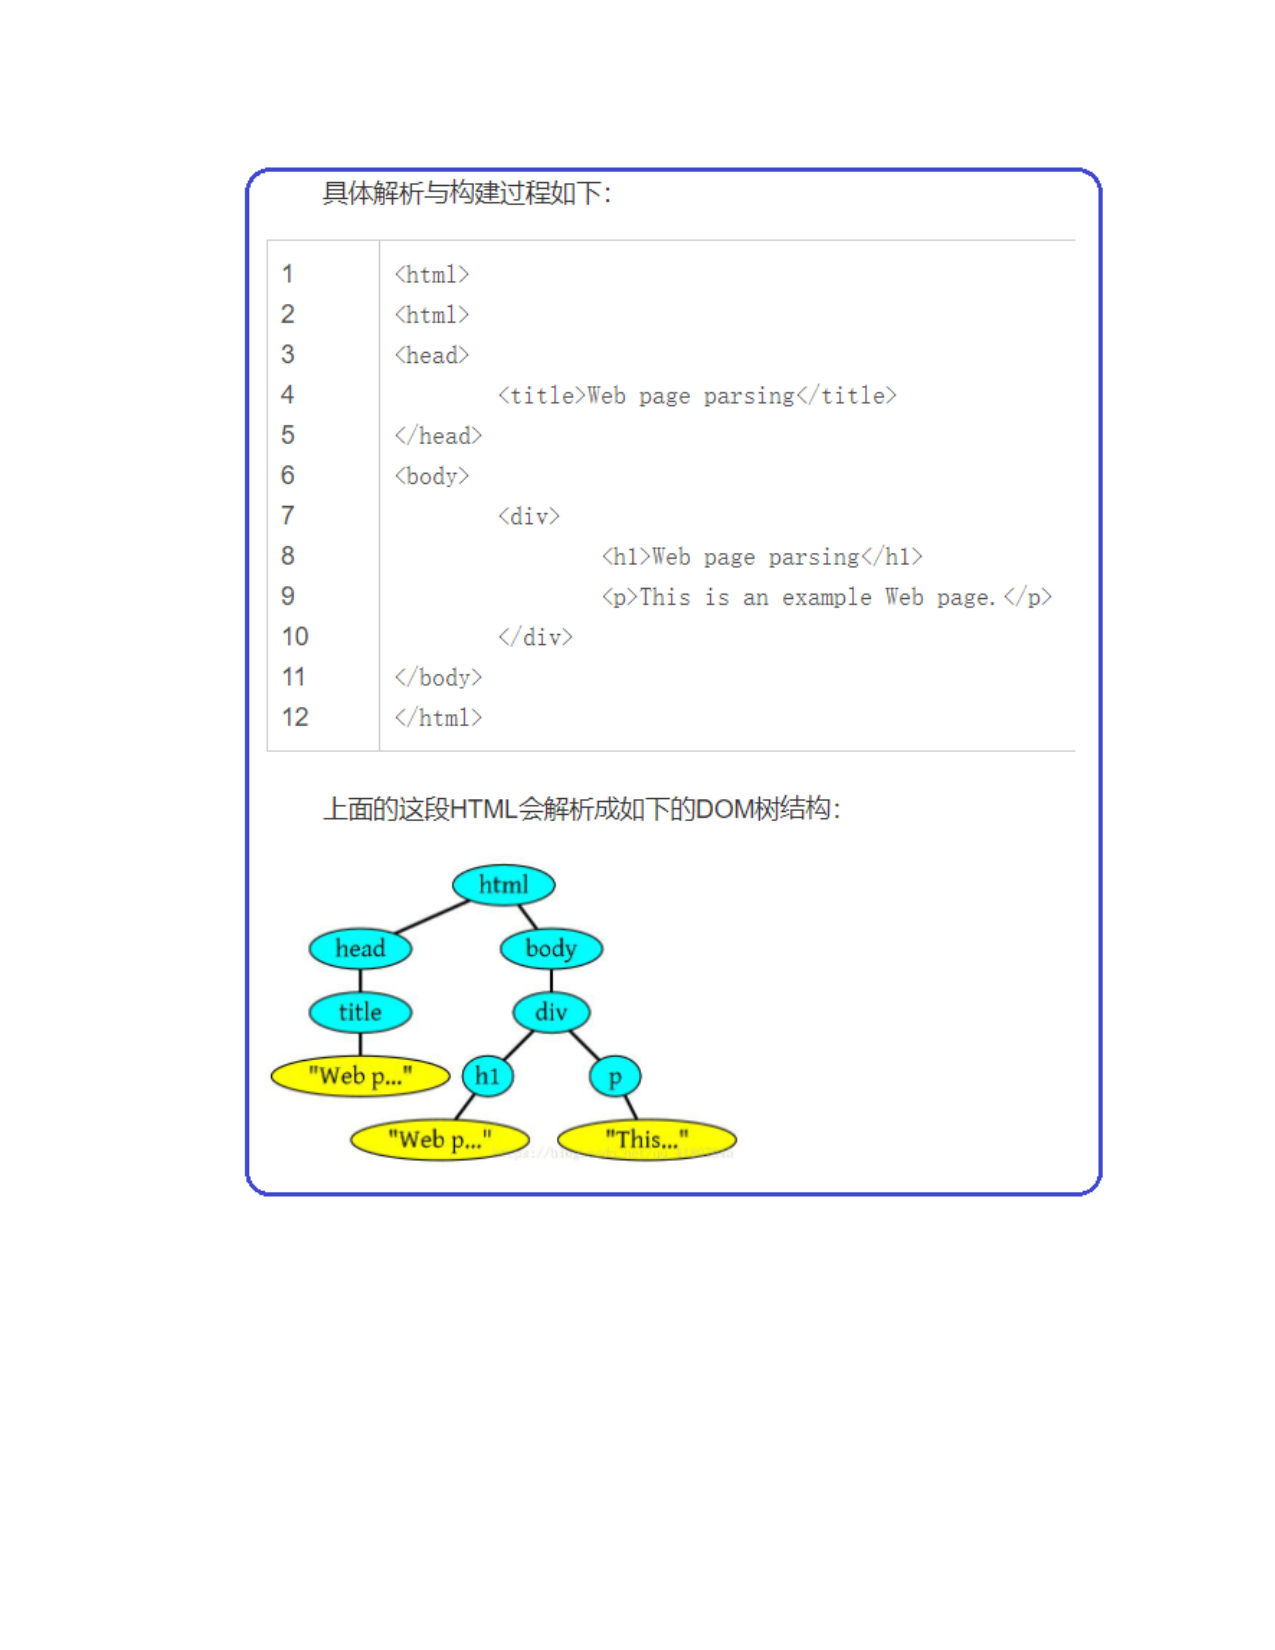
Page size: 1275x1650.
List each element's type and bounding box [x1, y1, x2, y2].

picture [225, 150, 1125, 1214]
